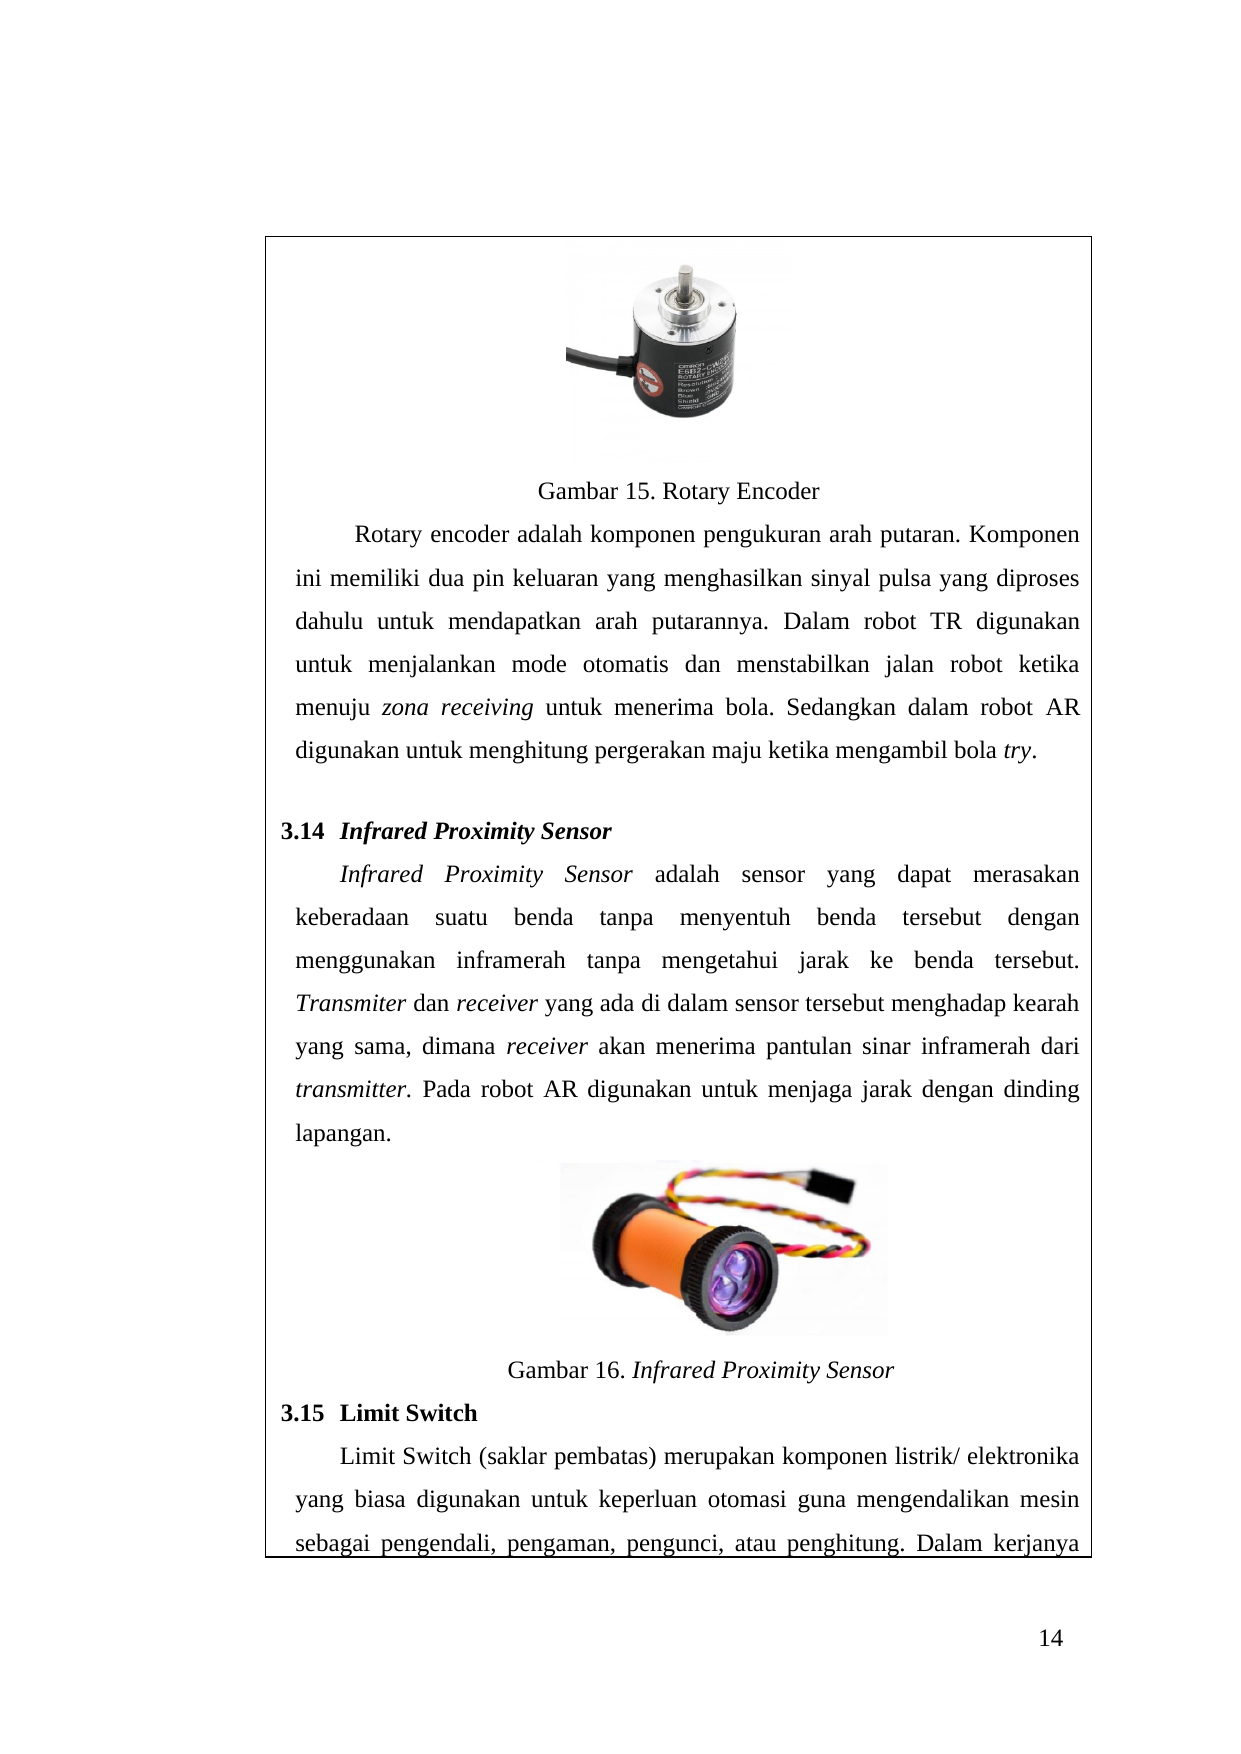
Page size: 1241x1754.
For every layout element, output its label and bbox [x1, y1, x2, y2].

table_header [266, 237, 1091, 1556]
picture [566, 237, 792, 463]
picture [528, 1160, 888, 1342]
